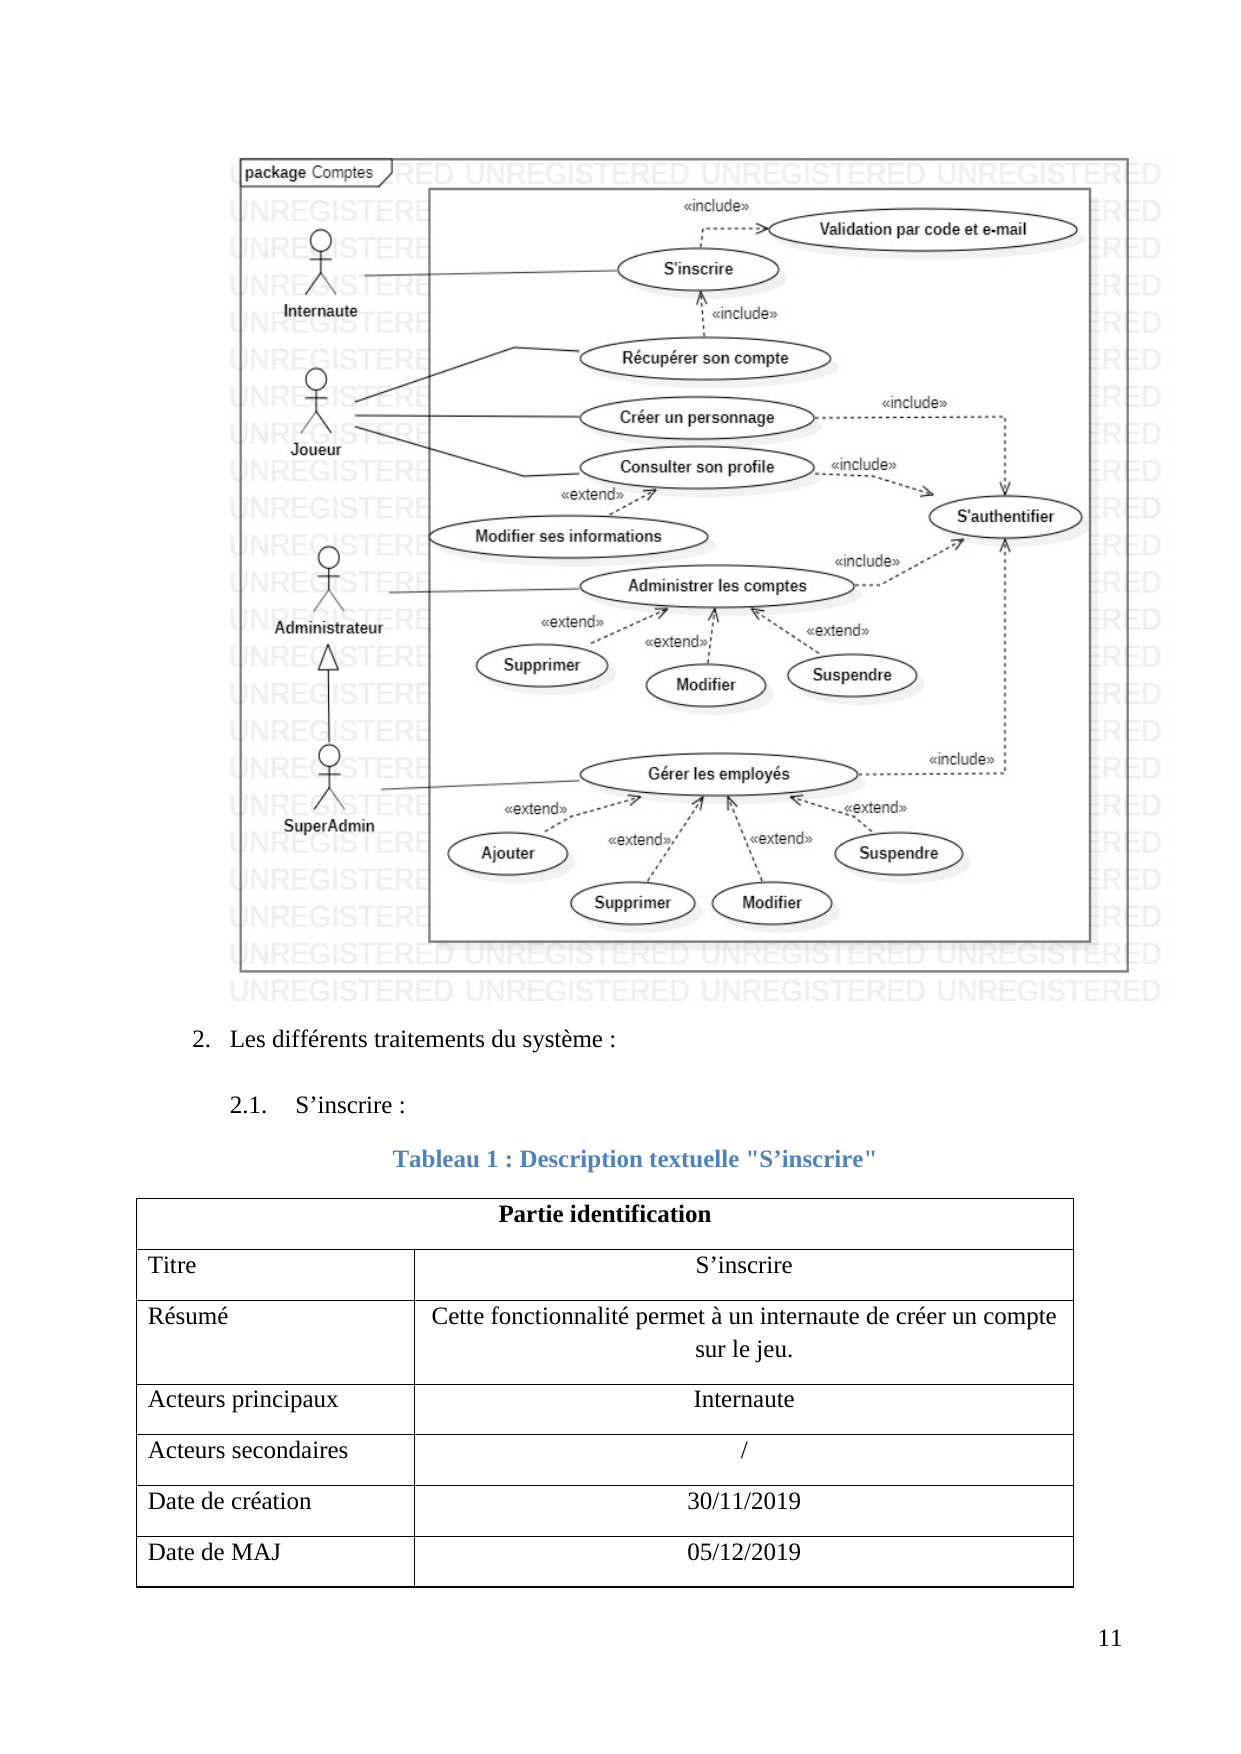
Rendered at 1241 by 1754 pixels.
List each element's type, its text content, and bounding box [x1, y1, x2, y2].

table_cell Date de MAJ [137, 1537, 414, 1586]
table_cell Titre [137, 1250, 414, 1300]
table_cell Cette fonctionnalité permet à un internaute de créer un compte sur le jeu. [415, 1301, 1073, 1383]
list S’inscrire : [229, 1091, 1122, 1119]
table_cell 30/11/2019 [415, 1486, 1073, 1536]
picture [229, 147, 1175, 1021]
table_cell Date de création [137, 1486, 414, 1536]
table_cell Résumé [137, 1301, 414, 1383]
table_cell Acteurs secondaires [137, 1435, 414, 1485]
table_header Partie identification [137, 1199, 1073, 1249]
table_cell S’inscrire [415, 1250, 1073, 1300]
table_cell 05/12/2019 [415, 1537, 1073, 1586]
list Les différents traitements du système : [192, 1024, 1122, 1053]
table_cell Acteurs principaux [137, 1385, 414, 1434]
text Tableau 1 : Description textuelle "S’inscrire" [148, 1144, 1122, 1173]
table_cell / [415, 1435, 1073, 1485]
table_cell Internaute [415, 1385, 1073, 1434]
